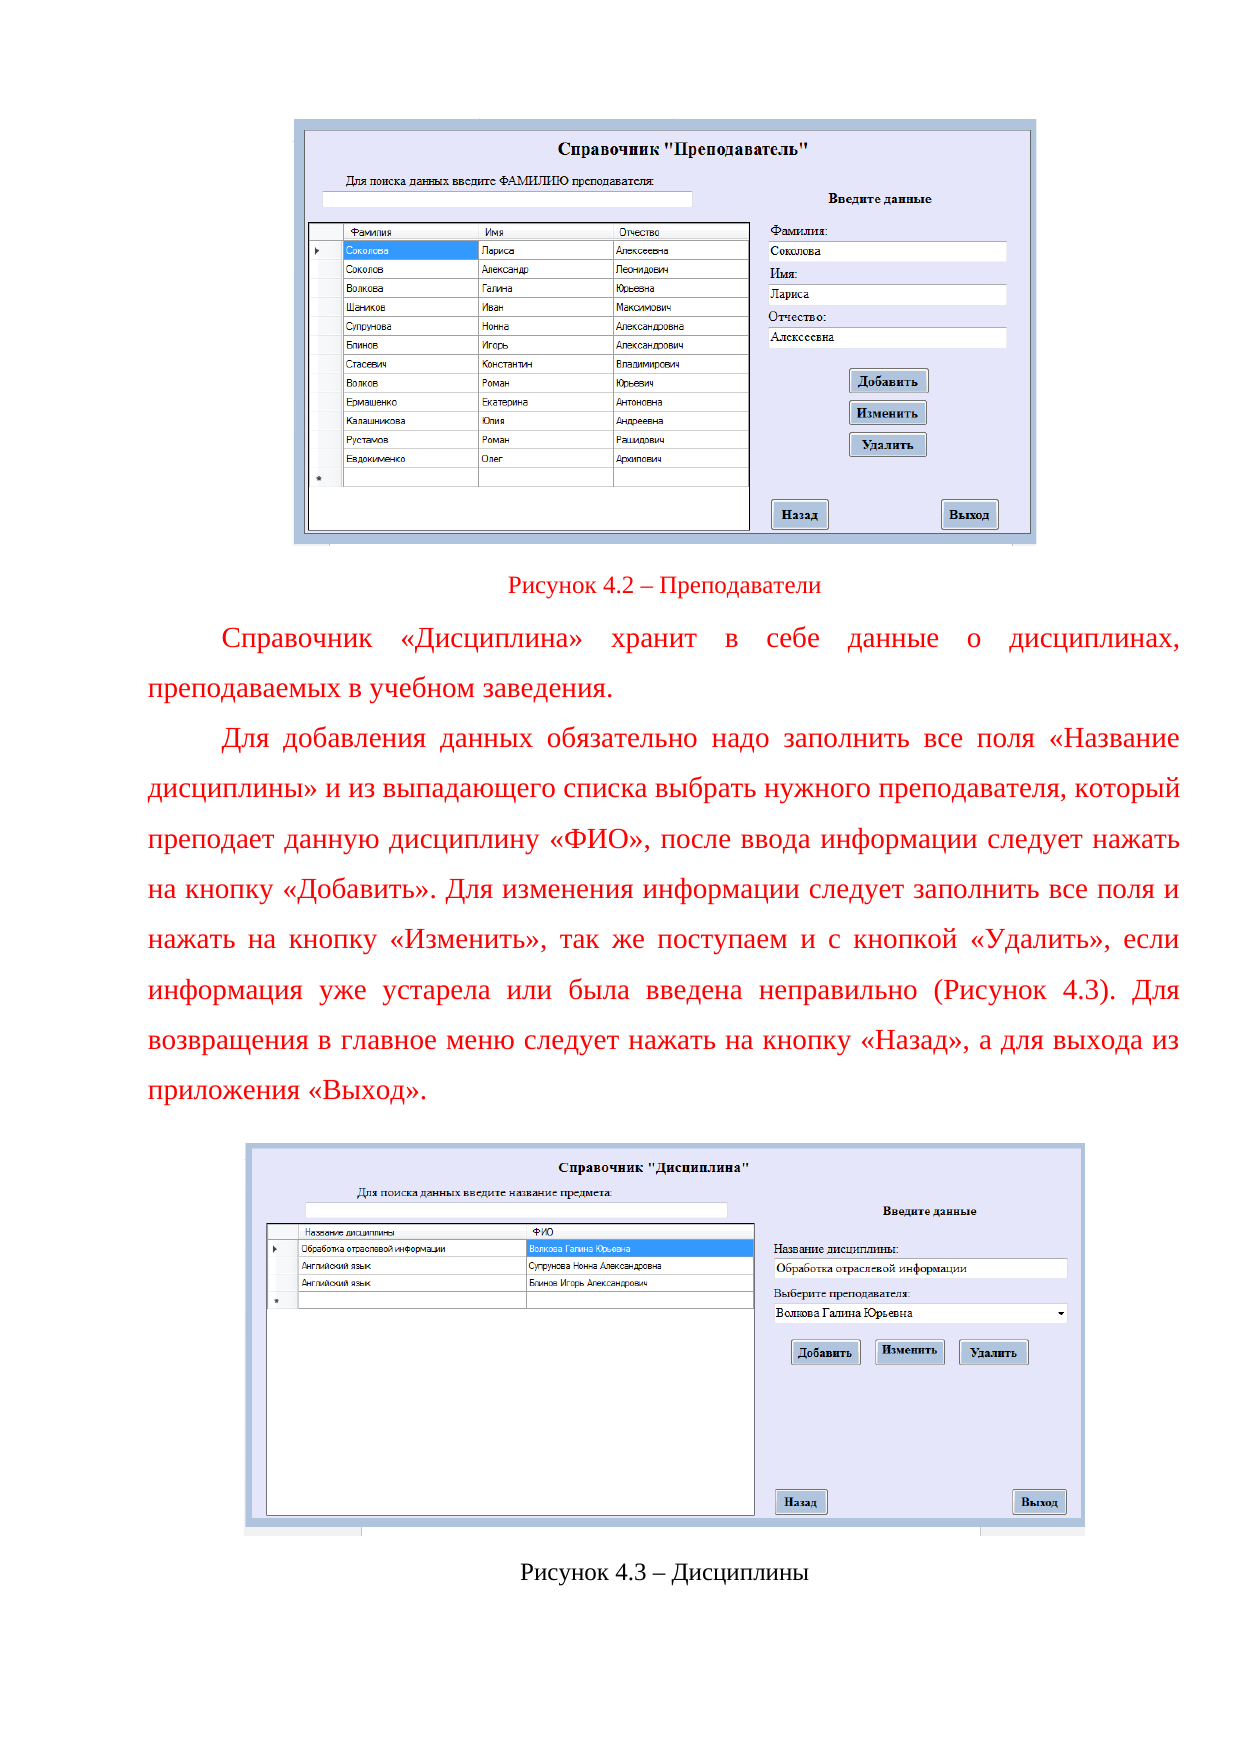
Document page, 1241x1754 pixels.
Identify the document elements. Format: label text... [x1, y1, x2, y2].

text Для добавления данных обязательно надо заполнить все поля «Название дисциплины» и из выпадающего списка выбрать нужного преподавателя, который преподает данную дисциплину «ФИО», после ввода информации следует нажать на кнопку «Добавить». Для изменения информации следует заполнить все поля и нажать на кнопку «Изменить», так же поступаем и с кнопкой «Удалить», если информация уже устарела или была введена неправильно (Рисунок 4.3). Для возвращения в главное меню следует нажать на кнопку «Назад», а для выхода из приложения «Выход». [148, 720, 1181, 1106]
picture [292, 118, 1037, 546]
picture [243, 1143, 1085, 1536]
text Справочник «Дисциплина» хранит в себе данные о дисциплинах, преподаваемых в учебном заведения. [148, 620, 1181, 703]
